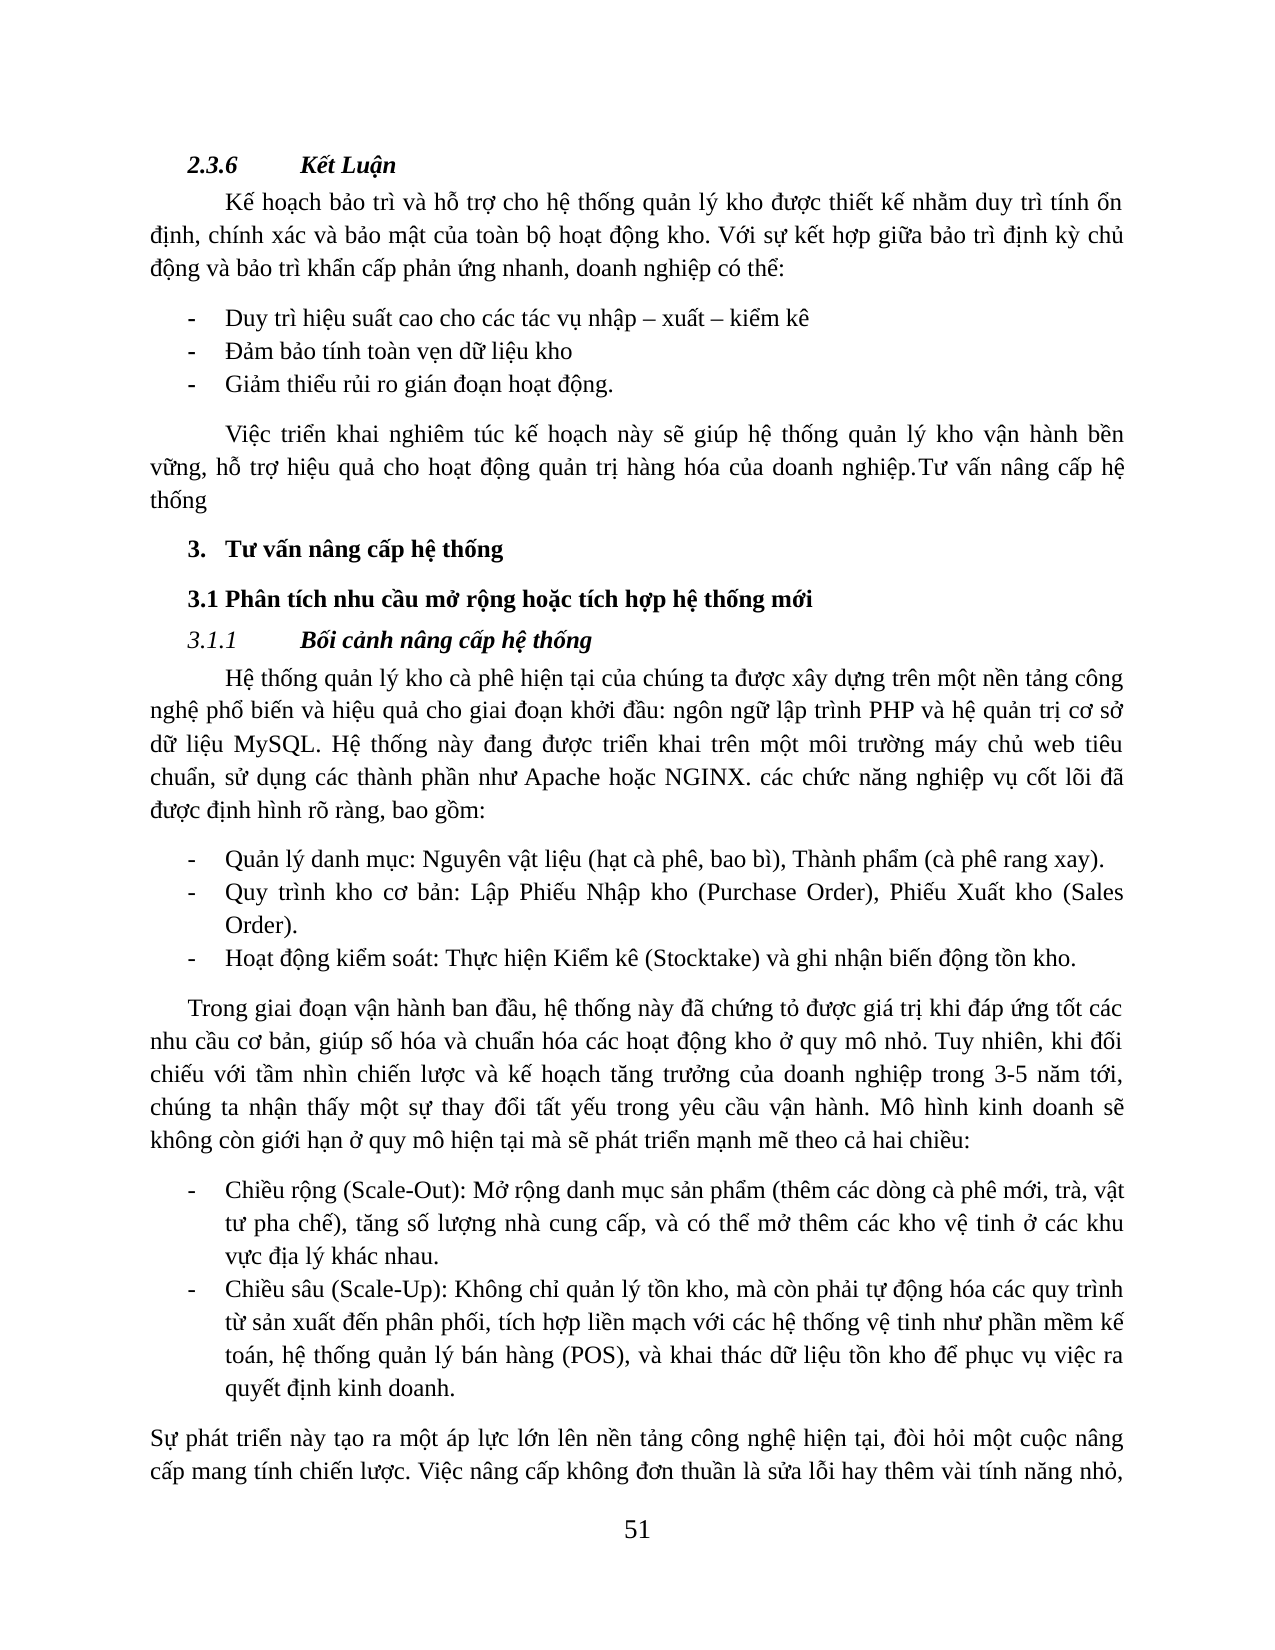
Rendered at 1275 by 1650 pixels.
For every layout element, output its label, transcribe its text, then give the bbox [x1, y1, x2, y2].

subtitle Tư vấn nâng cấp hệ thống [187, 534, 1125, 563]
subtitle Kết Luận [187, 150, 1125, 179]
list Hoạt động kiểm soát: Thực hiện Kiểm kê (Stocktake) và ghi nhận biến động tồn kho. [187, 943, 1125, 972]
list Chiều sâu (Scale-Up): Không chỉ quản lý tồn kho, mà còn phải tự động hóa các quy trình từ sản xuất đến phân phối, tích hợp liền mạch với các hệ thống vệ tinh như phần mềm kế toán, hệ thống quản lý bán hàng (POS), và khai thác dữ liệu tồn kho để phục vụ việc ra quyết định kinh doanh. [187, 1274, 1125, 1402]
text Hệ thống quản lý kho cà phê hiện tại của chúng ta được xây dựng trên một nền tảng công nghệ phổ biến và hiệu quả cho giai đoạn khởi đầu: ngôn ngữ lập trình PHP và hệ quản trị cơ sở dữ liệu MySQL. Hệ thống này đang được triển khai trên một môi trường máy chủ web tiêu chuẩn, sử dụng các thành phần như Apache hoặc NGINX. các chức năng nghiệp vụ cốt lõi đã được định hình rõ ràng, bao gồm: [150, 663, 1125, 823]
list Đảm bảo tính toàn vẹn dữ liệu kho [187, 336, 1125, 365]
list Quản lý danh mục: Nguyên vật liệu (hạt cà phê, bao bì), Thành phẩm (cà phê rang xay). [187, 844, 1125, 873]
list Duy trì hiệu suất cao cho các tác vụ nhập – xuất – kiểm kê [187, 303, 1125, 332]
list Chiều rộng (Scale-Out): Mở rộng danh mục sản phẩm (thêm các dòng cà phê mới, trà, vật tư pha chế), tăng số lượng nhà cung cấp, và có thể mở thêm các kho vệ tinh ở các khu vực địa lý khác nhau. [187, 1175, 1125, 1270]
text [150, 1423, 1125, 1484]
list Giảm thiểu rủi ro gián đoạn hoạt động. [187, 369, 1125, 398]
list Quy trình kho cơ bản: Lập Phiếu Nhập kho (Purchase Order), Phiếu Xuất kho (Sales Order). [187, 877, 1125, 939]
subtitle Bối cảnh nâng cấp hệ thống [187, 625, 1125, 654]
text Trong giai đoạn vận hành ban đầu, hệ thống này đã chứng tỏ được giá trị khi đáp ứng tốt các nhu cầu cơ bản, giúp số hóa và chuẩn hóa các hoạt động kho ở quy mô nhỏ. Tuy nhiên, khi đối chiếu với tầm nhìn chiến lược và kế hoạch tăng trưởng của doanh nghiệp trong 3-5 năm tới, chúng ta nhận thấy một sự thay đổi tất yếu trong yêu cầu vận hành. Mô hình kinh doanh sẽ không còn giới hạn ở quy mô hiện tại mà sẽ phát triển mạnh mẽ theo cả hai chiều: [150, 993, 1125, 1154]
subtitle Phân tích nhu cầu mở rộng hoặc tích hợp hệ thống mới [187, 584, 1125, 613]
text Kế hoạch bảo trì và hỗ trợ cho hệ thống quản lý kho được thiết kế nhằm duy trì tính ổn định, chính xác và bảo mật của toàn bộ hoạt động kho. Với sự kết hợp giữa bảo trì định kỳ chủ động và bảo trì khẩn cấp phản ứng nhanh, doanh nghiệp có thể: [150, 187, 1125, 282]
text Việc triển khai nghiêm túc kế hoạch này sẽ giúp hệ thống quản lý kho vận hành bền vững, hỗ trợ hiệu quả cho hoạt động quản trị hàng hóa của doanh nghiệp.Tư vấn nâng cấp hệ thống [150, 419, 1125, 513]
